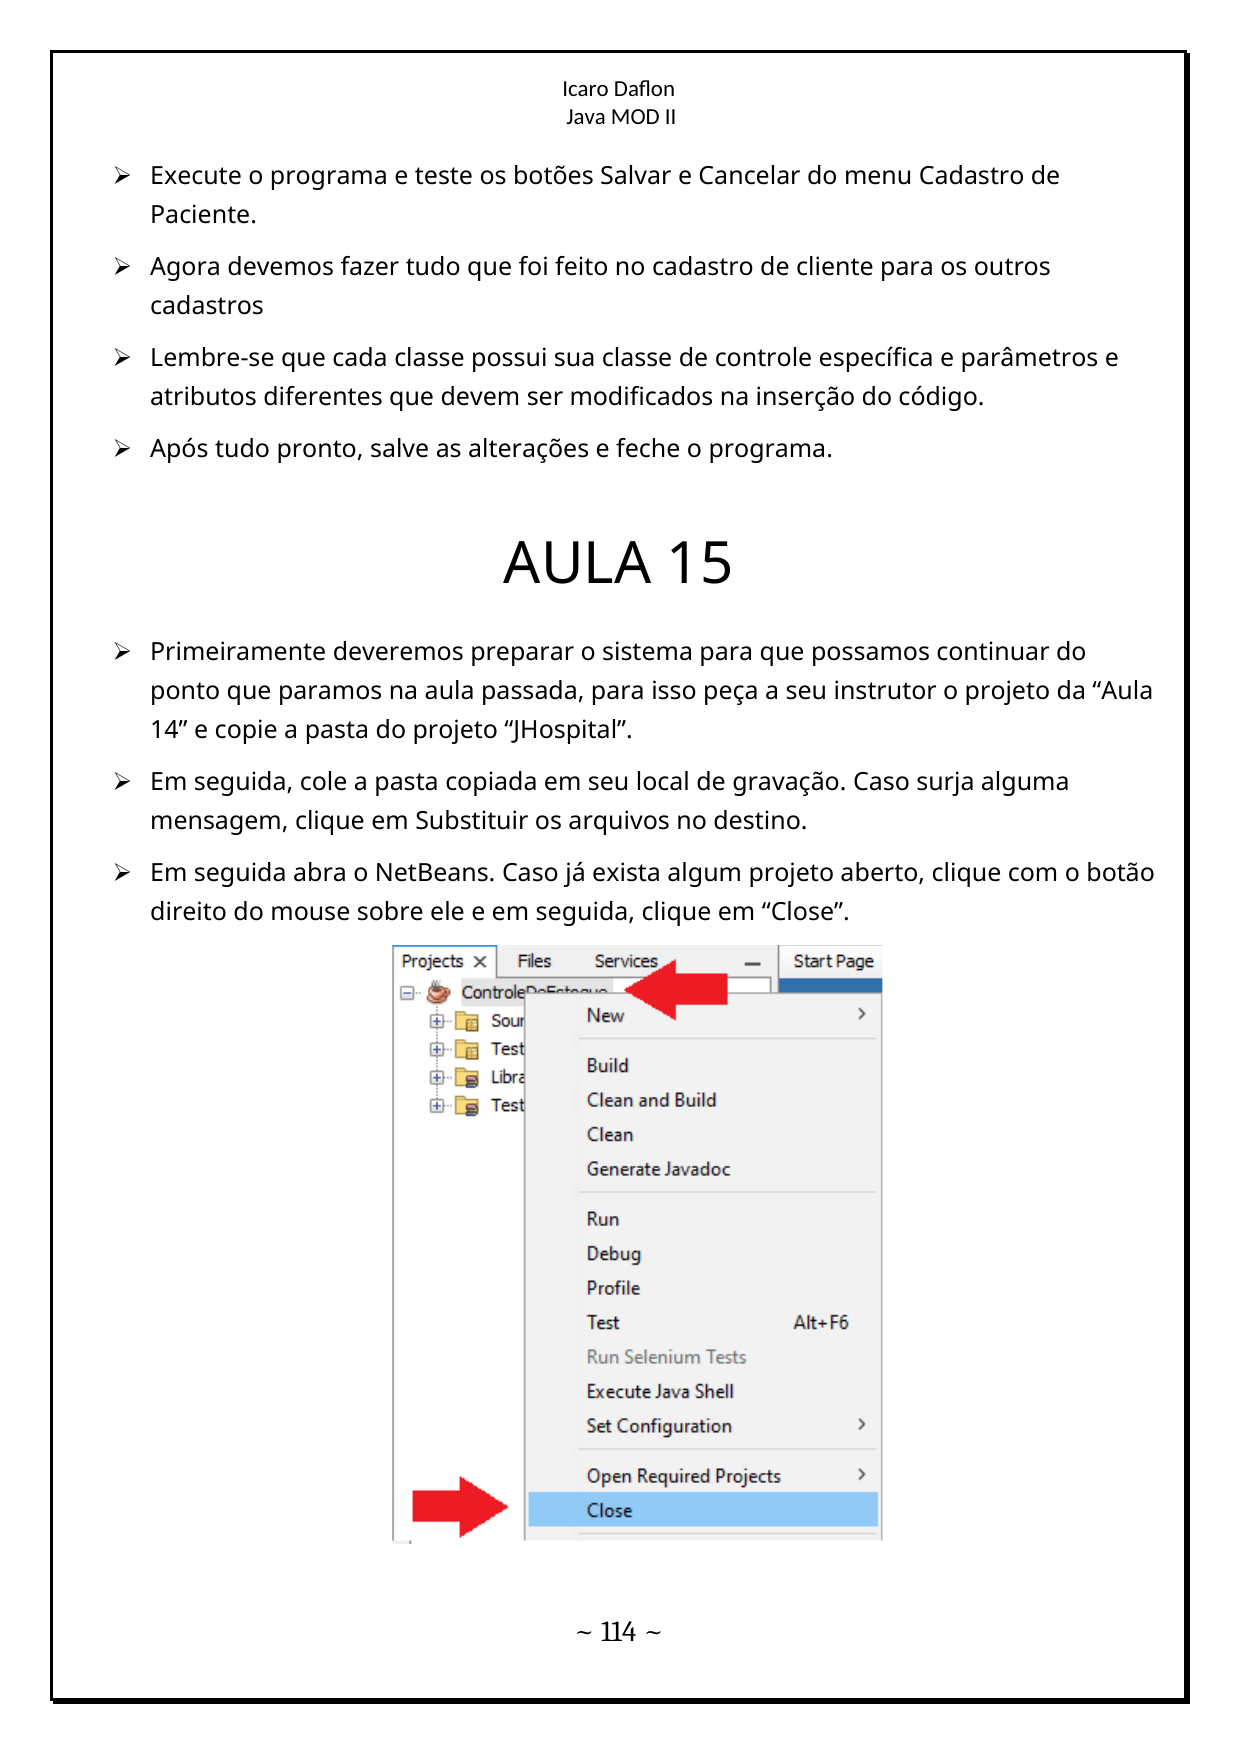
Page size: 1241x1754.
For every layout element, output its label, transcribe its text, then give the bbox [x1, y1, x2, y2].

text Execute o programa e teste os botões Salvar e Cancelar do menu Cadastro de Paciente. [112, 158, 1162, 231]
text Lembre-se que cada classe possui sua classe de controle específica e parâmetros e atributos diferentes que devem ser modificados na inserção do código. [112, 339, 1162, 413]
text AULA 15 [75, 521, 1162, 601]
text Após tudo pronto, salve as alterações e feche o programa. [112, 430, 1162, 464]
text Primeiramente deveremos preparar o sistema para que possamos continuar do ponto que paramos na aula passada, para isso peça a seu instrutor o projeto da “Aula 14” e copie a pasta do projeto “JHospital”. [112, 633, 1162, 746]
text Agora devemos fazer tudo que foi feito no cadastro de cliente para os outros cadastros [112, 249, 1162, 322]
picture [392, 945, 883, 1544]
text Em seguida abra o NetBeans. Caso já exista algum projeto aberto, clique com o botão direito do mouse sobre ele e em seguida, clique em “Close”. [112, 854, 1162, 927]
text Em seguida, cole a pasta copiada em seu local de gravação. Caso surja alguma mensagem, clique em Substituir os arquivos no destino. [112, 763, 1162, 837]
